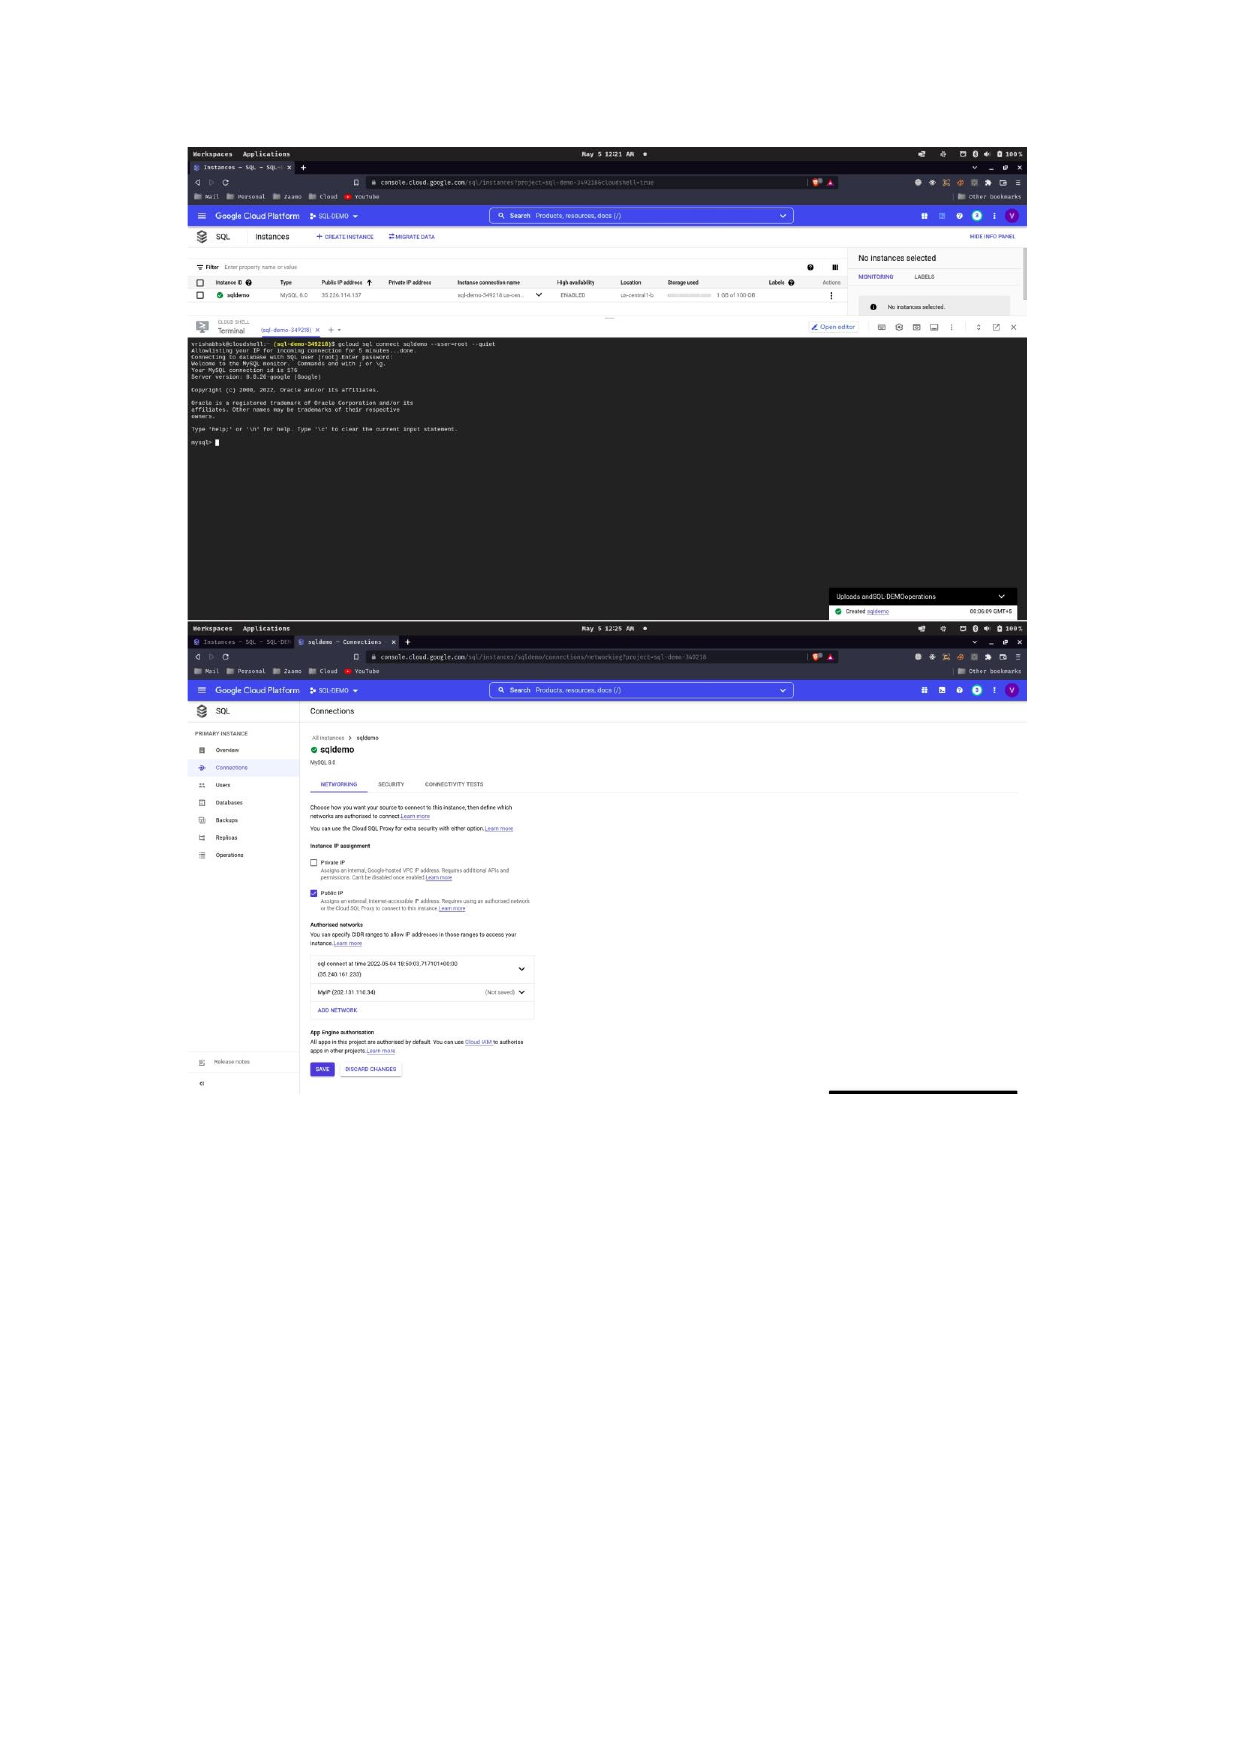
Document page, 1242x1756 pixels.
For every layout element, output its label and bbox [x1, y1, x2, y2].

picture [187, 147, 1027, 1094]
